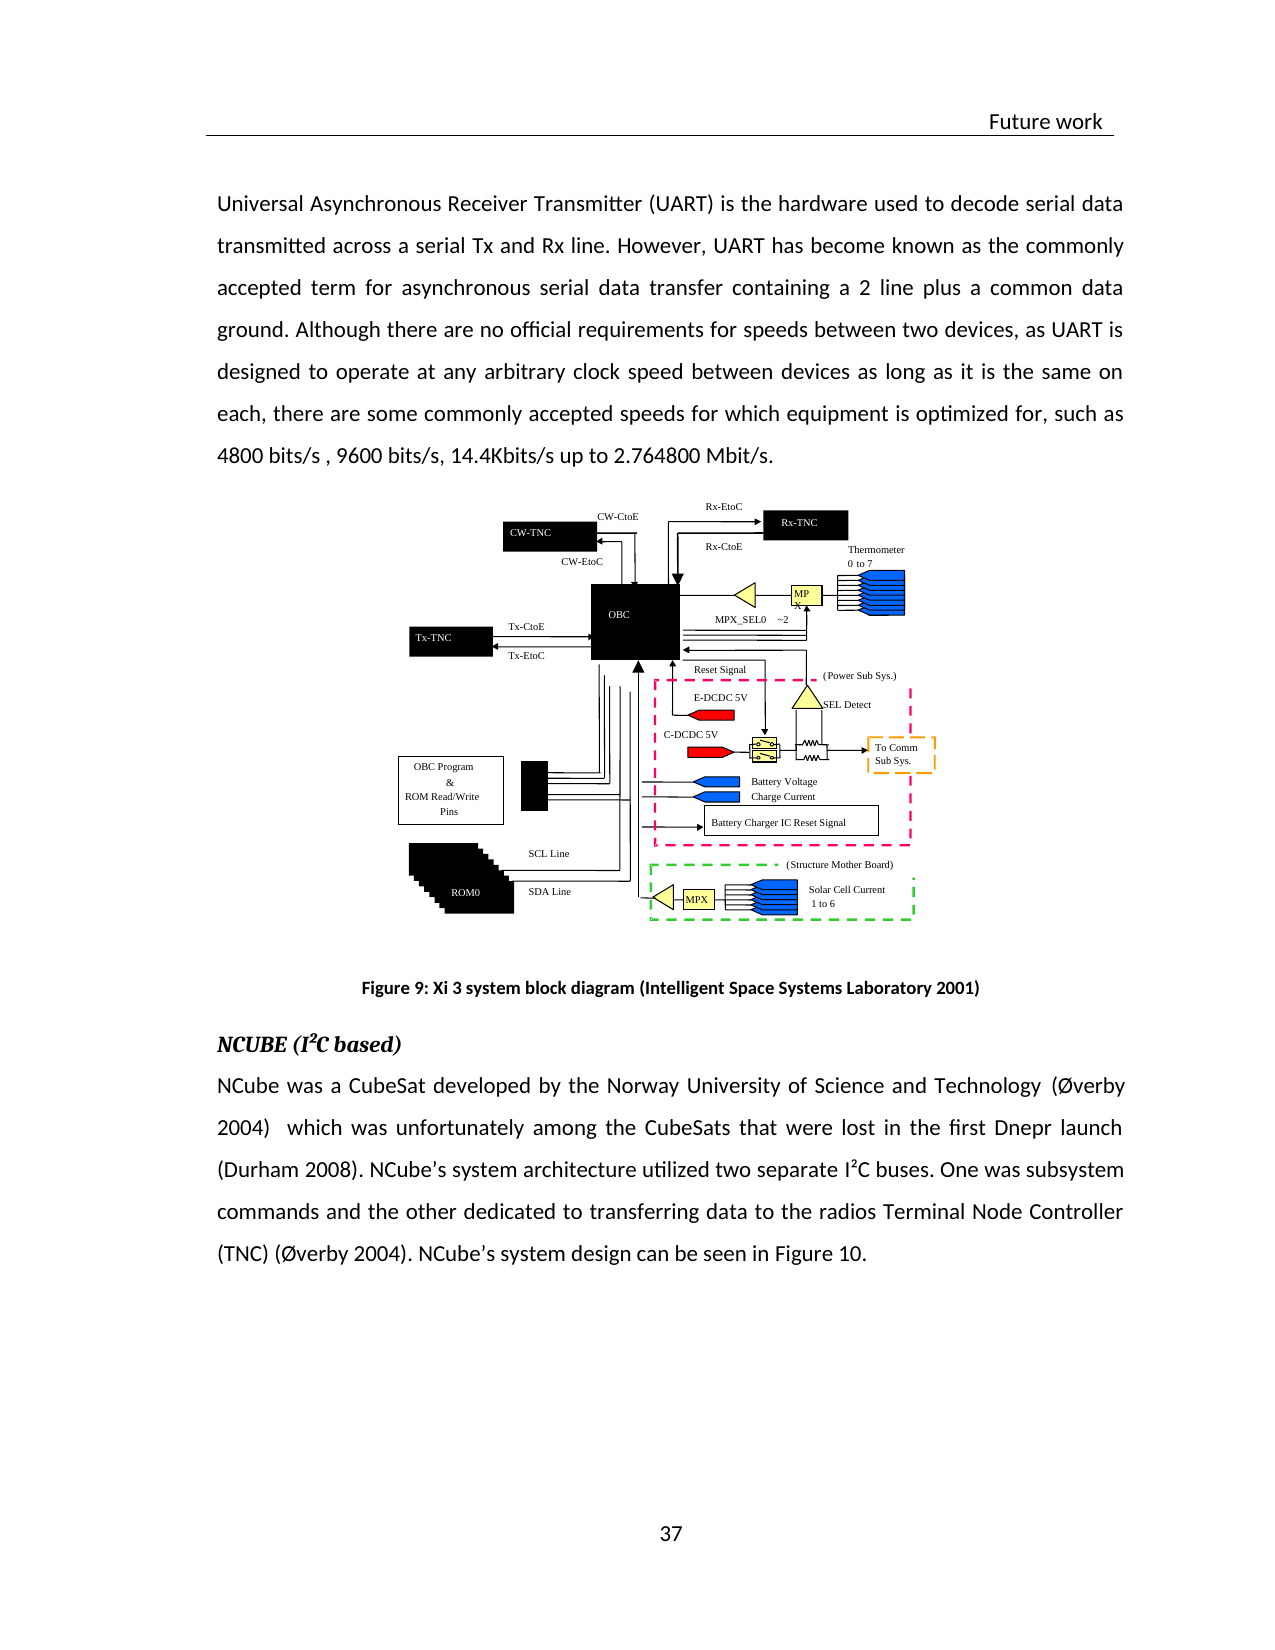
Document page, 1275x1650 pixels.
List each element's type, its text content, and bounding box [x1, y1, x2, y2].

subtitle NCUBE (I²C based) [217, 1031, 1125, 1058]
text Universal Asynchronous Receiver Transmitter (UART) is the hardware used to decode serial data transmitted across a serial Tx and Rx line. However, UART has become known as the commonly accepted term for asynchronous serial data transfer containing a 2 line plus a common data ground. Although there are no official requirements for speeds between two devices, as UART is designed to operate at any arbitrary clock speed between devices as long as it is the same on each, there are some commonly accepted speeds for which equipment is optimized for, such as 4800 bits/s , 9600 bits/s, 14.4Kbits/s up to 2.764800 Mbit/s. [217, 189, 1125, 469]
text NCube was a CubeSat developed by the Norway University of Science and Technology which was unfortunately among the CubeSats that were lost in the first Dnepr launch . NCube’s system architecture utilized two separate I²C buses. One was subsystem commands and the other dedicated to transferring data to the radios Terminal Node Controller (TNC) . NCube’s system design can be seen in Figure 10. [217, 1071, 1125, 1267]
text Figure : Xi 3 system block diagram [217, 976, 1125, 999]
